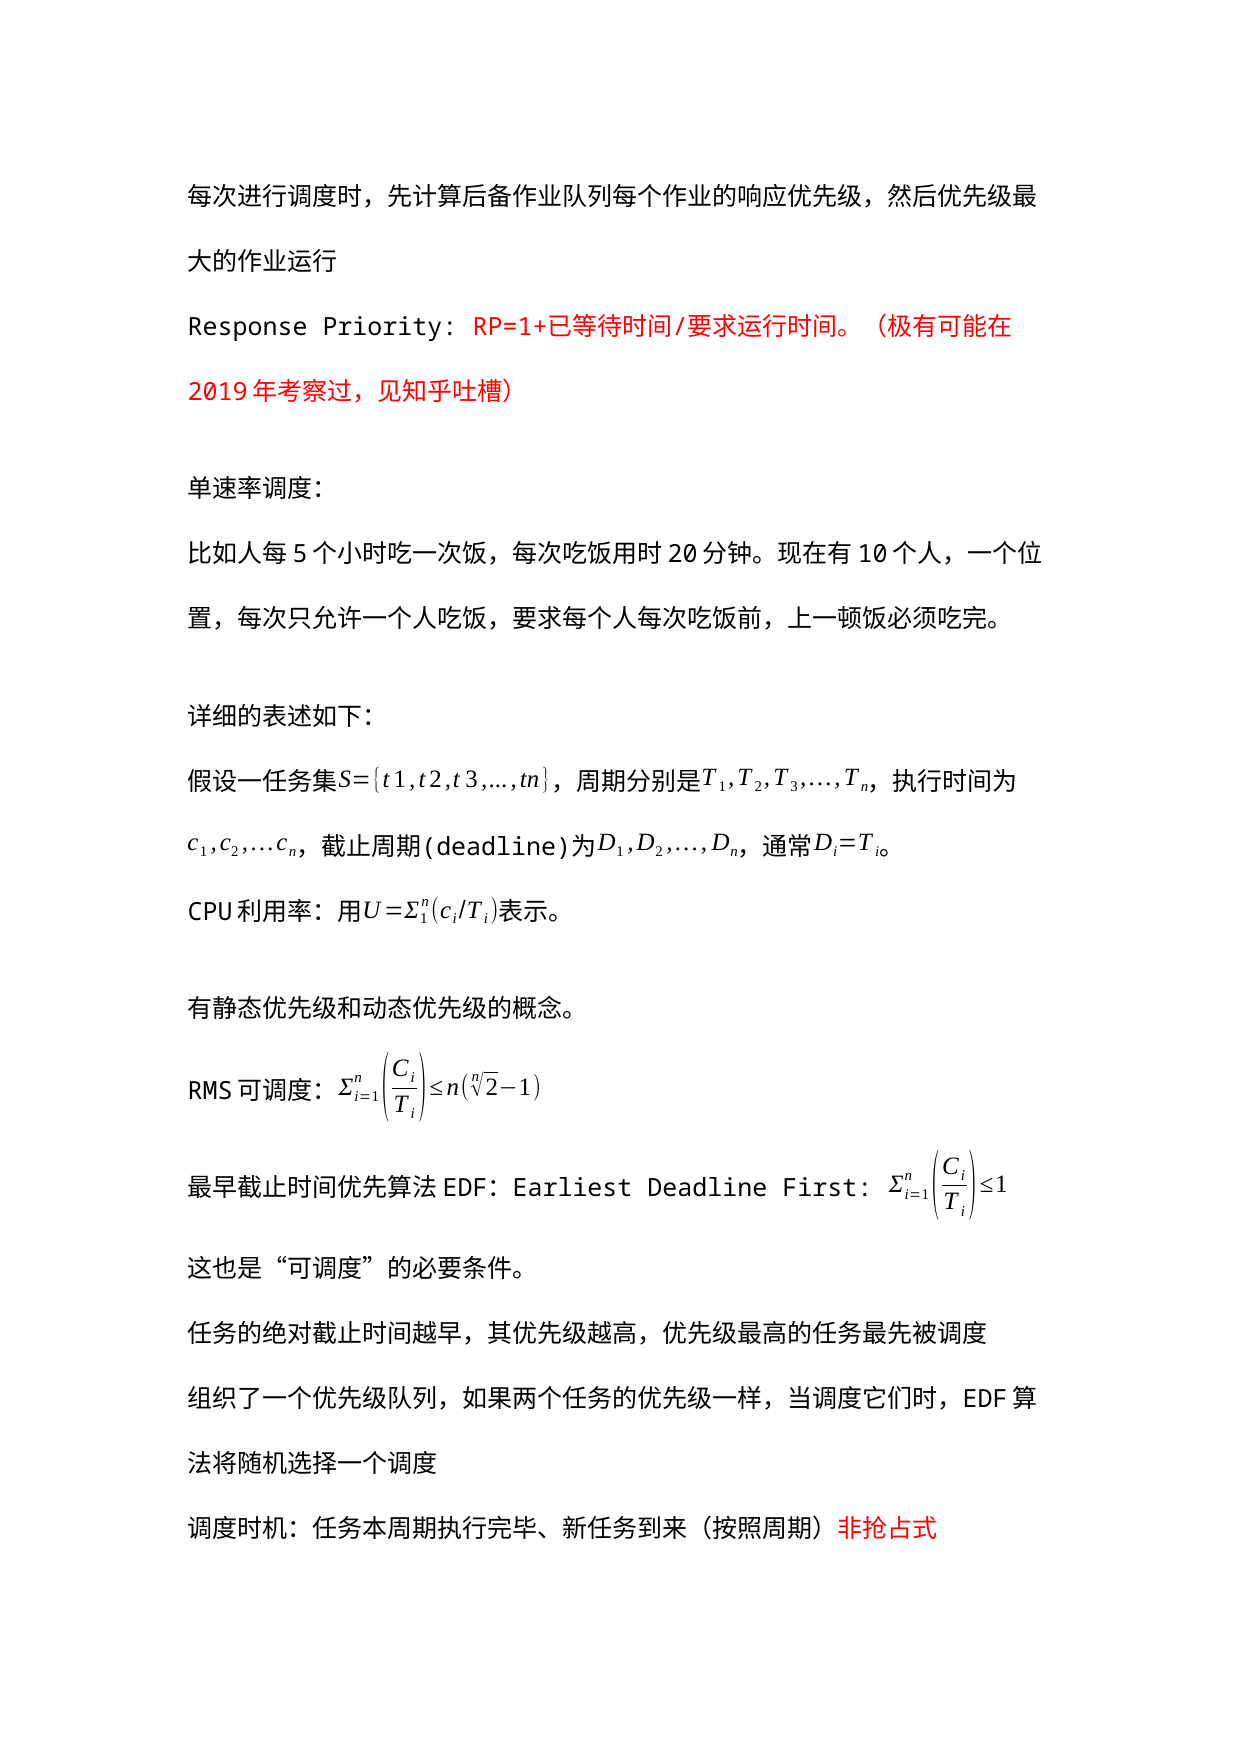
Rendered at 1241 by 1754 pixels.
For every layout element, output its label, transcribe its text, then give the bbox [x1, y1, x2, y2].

text 每次进行调度时，先计算后备作业队列每个作业的响应优先级，然后优先级最大的作业运行 [187, 162, 1053, 292]
text 假设一任务集，周期分别是，执行时间为，截止周期(deadline)为，通常。 [187, 747, 1053, 877]
text RMS可调度： [187, 1039, 1053, 1137]
text 比如人每5个小时吃一次饭，每次吃饭用时20分钟。现在有10个人，一个位置，每次只允许一个人吃饭，要求每个人每次吃饭前，上一顿饭必须吃完。 [187, 519, 1053, 649]
text 调度时机：任务本周期执行完毕、新任务到来（按照周期）非抢占式 [187, 1494, 1053, 1559]
text Response Priority: RP=1+已等待时间/要求运行时间。（极有可能在2019年考察过，见知乎吐槽） [187, 292, 1053, 422]
text 有静态优先级和动态优先级的概念。 [187, 974, 1053, 1039]
text 单速率调度： [187, 454, 1053, 519]
text 这也是“可调度”的必要条件。 [187, 1234, 1053, 1299]
text 最早截止时间优先算法EDF：Earliest Deadline First: [187, 1137, 1053, 1234]
text 详细的表述如下： [187, 682, 1053, 747]
text 任务的绝对截止时间越早，其优先级越高，优先级最高的任务最先被调度 [187, 1299, 1053, 1364]
text 组织了一个优先级队列，如果两个任务的优先级一样，当调度它们时，EDF算法将随机选择一个调度 [187, 1364, 1053, 1494]
text CPU利用率：用表示。 [187, 877, 1053, 942]
